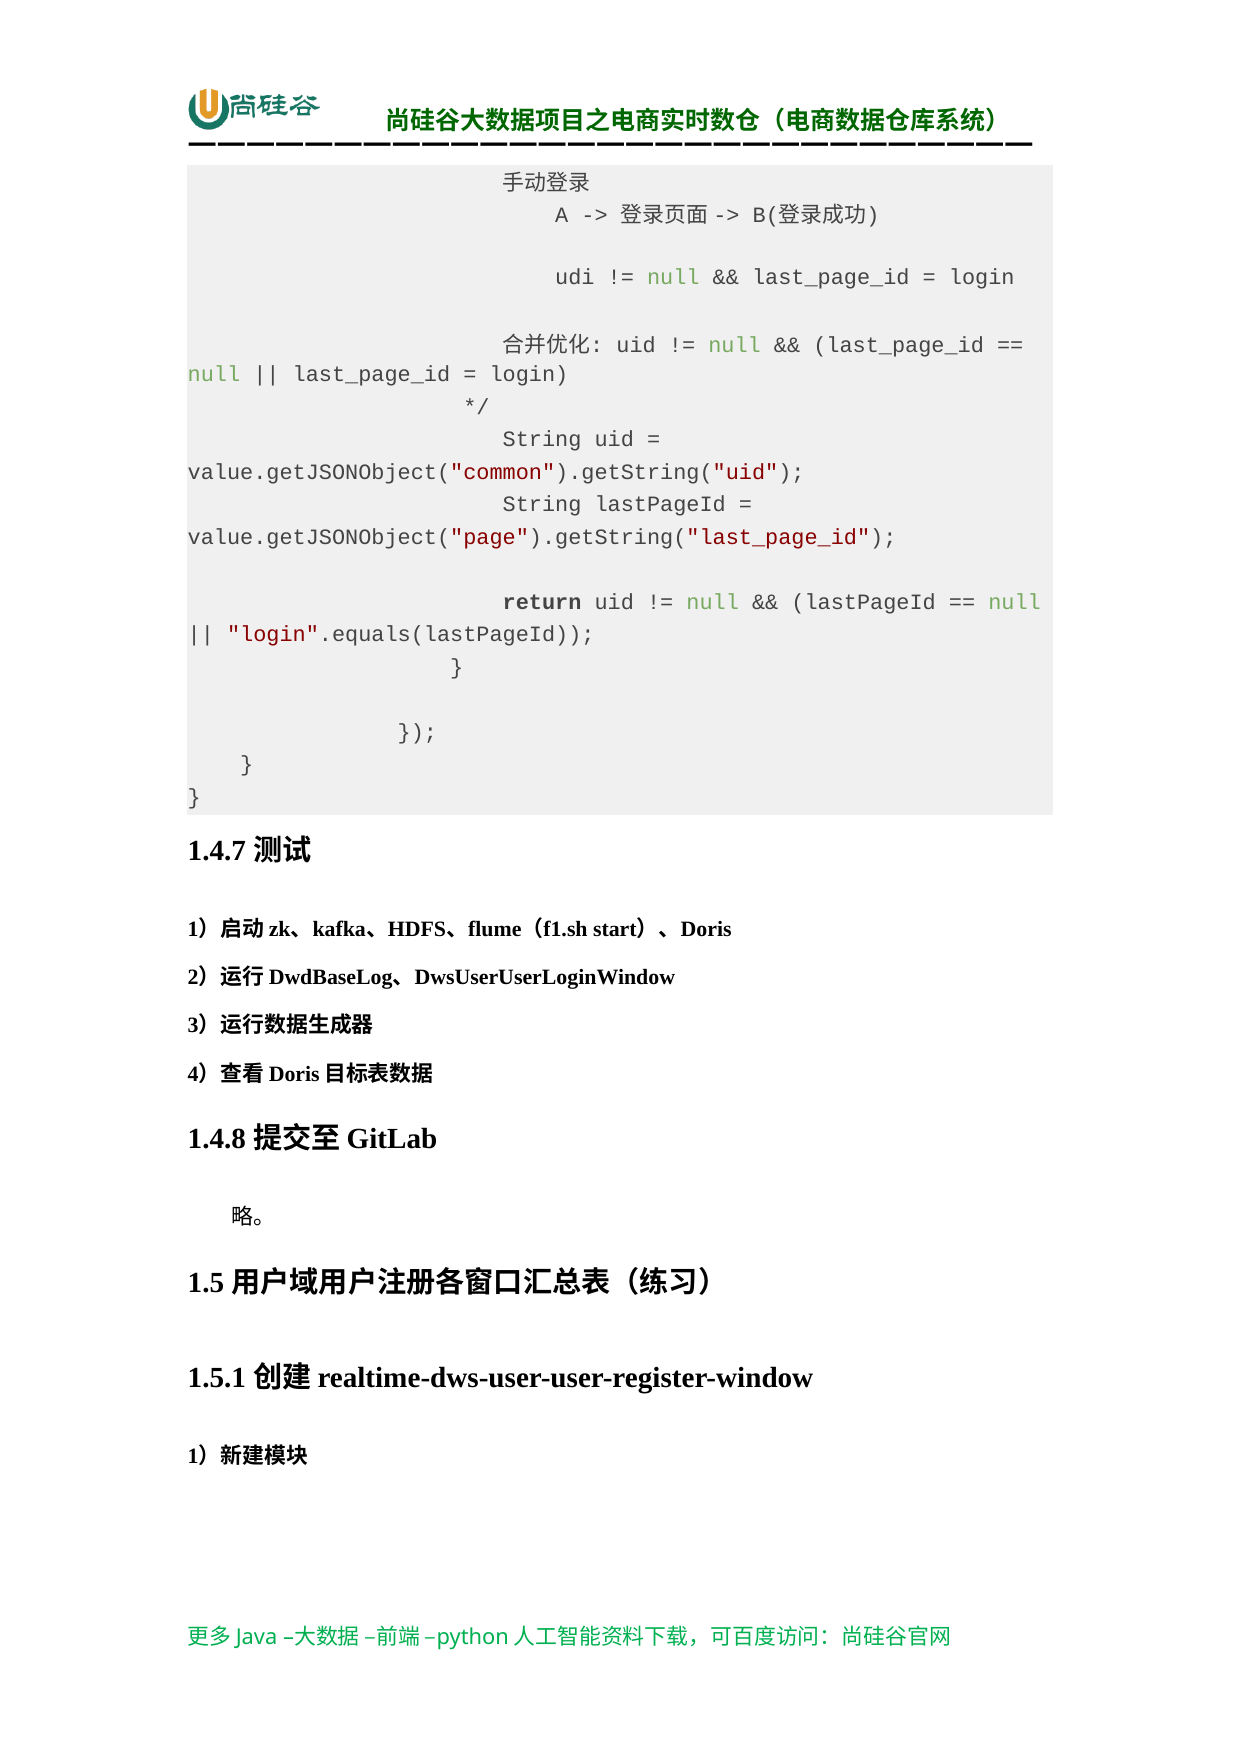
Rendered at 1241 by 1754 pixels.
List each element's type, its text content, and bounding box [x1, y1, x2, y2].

text } [187, 782, 1053, 815]
text 启动zk、kafka、HDFS、flume（f1.sh start）、Doris [187, 910, 1053, 943]
text 运行DwdBaseLog、DwsUserUserLoginWindow [187, 958, 1053, 991]
text }); [187, 717, 1053, 750]
text } [187, 750, 1053, 782]
text String lastPageId = value.getJSONObject("page").getString("last_page_id"); [187, 490, 1053, 555]
text udi != null && last_page_id = login [187, 262, 1053, 295]
text 新建模块 [187, 1438, 1053, 1471]
text */ [187, 392, 1053, 425]
text 查看Doris目标表数据 [187, 1055, 1053, 1088]
text A -> 登录页面 -> B(登录成功) [187, 197, 1053, 230]
text 手动登录 [187, 165, 1053, 197]
text 用户域用户注册各窗口汇总表（练习） [187, 1247, 1053, 1312]
text 提交至GitLab [187, 1103, 1053, 1168]
text String uid = value.getJSONObject("common").getString("uid"); [187, 425, 1053, 490]
text } [187, 652, 1053, 685]
text 运行数据生成器 [187, 1007, 1053, 1039]
text 合并优化: uid != null && (last_page_id == null || last_page_id = login) [187, 327, 1053, 392]
text return uid != null && (lastPageId == null || "login".equals(lastPageId)); [187, 587, 1053, 652]
text 测试 [187, 815, 1053, 880]
text 创建realtime-dws-user-user-register-window [187, 1343, 1053, 1408]
picture [187, 88, 320, 130]
text 略。 [187, 1199, 1053, 1231]
